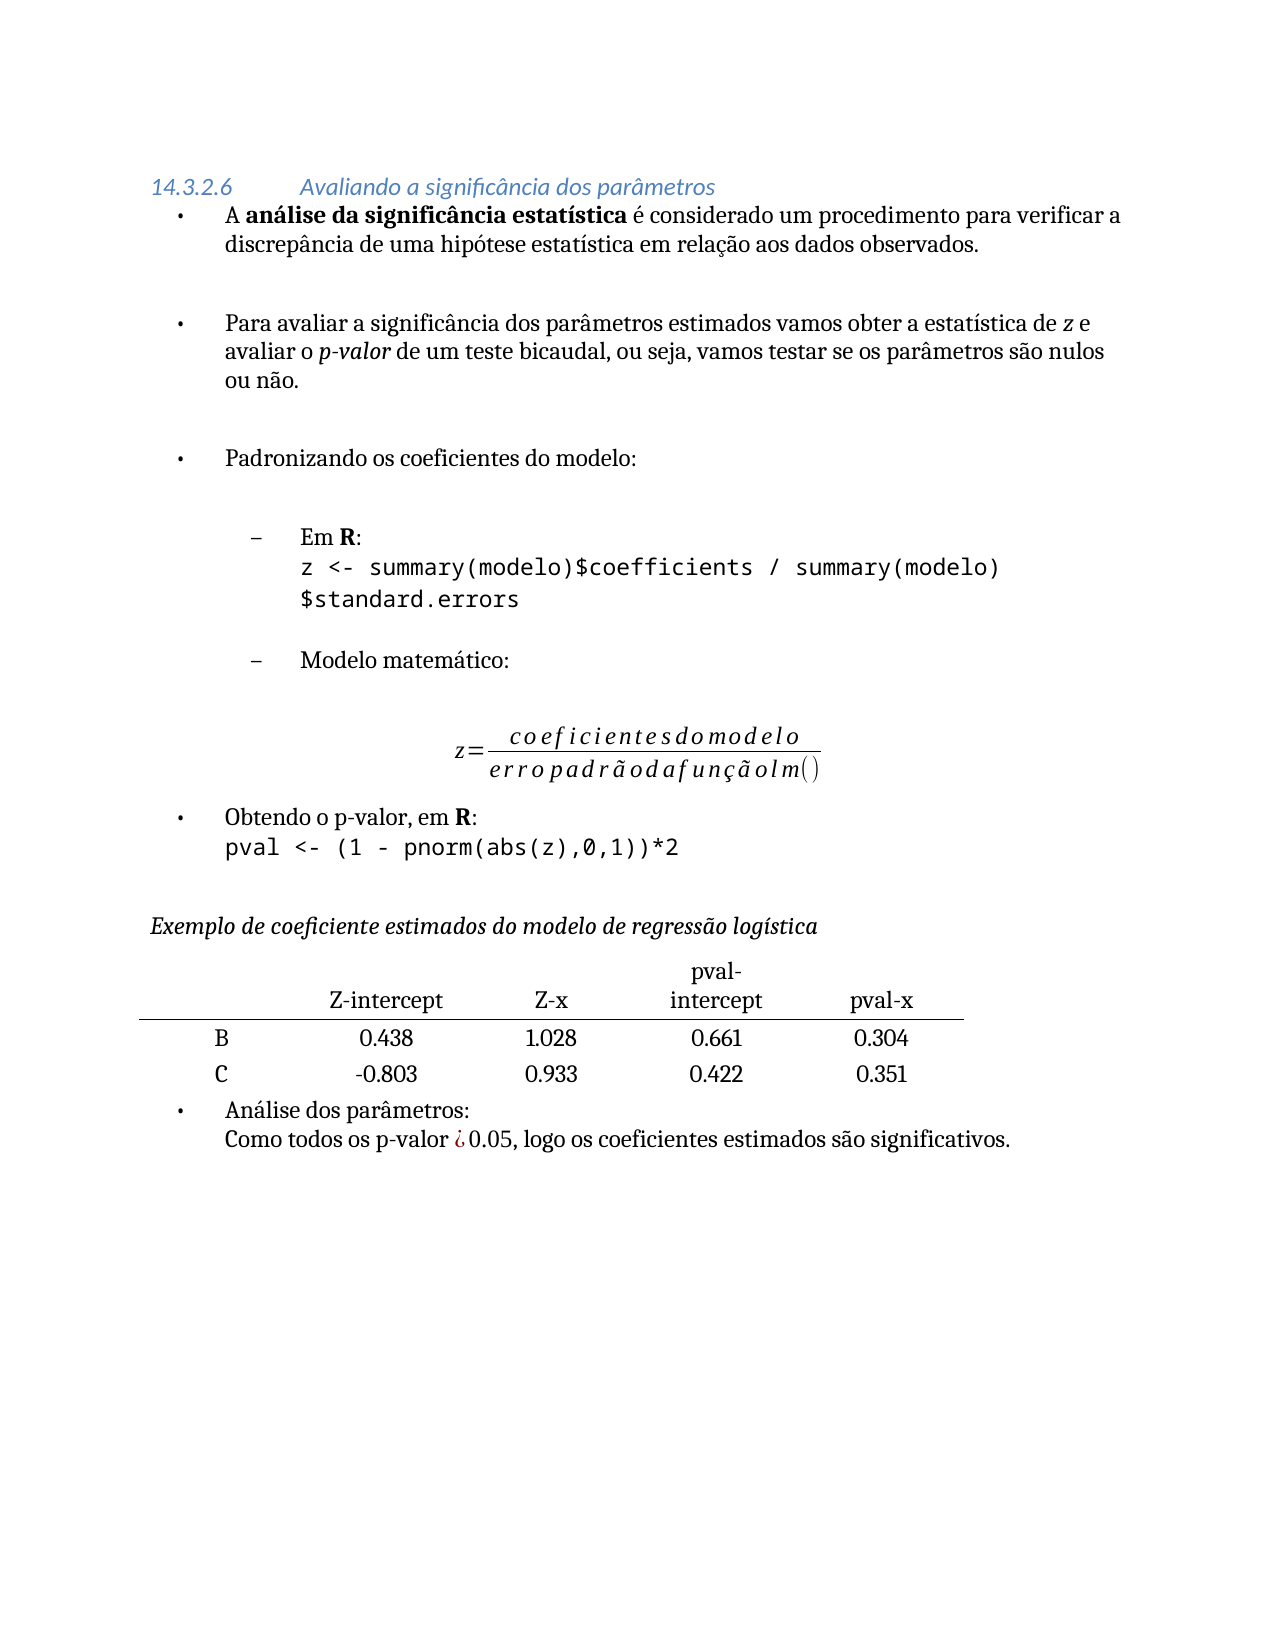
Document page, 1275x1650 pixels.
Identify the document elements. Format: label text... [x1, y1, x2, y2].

list Modelo matemático: [250, 646, 1125, 704]
list Análise dos parâmetros: Como todos os p-valor , logo os coeficientes estimados são significativos. [175, 1096, 1125, 1182]
list Padronizando os coeficientes do modelo: [175, 444, 1125, 502]
list Para avaliar a significância dos parâmetros estimados vamos obter a estatística de z e avaliar o p-valor de um teste bicaudal, ou seja, vamos testar se os parâmetros são nulos ou não. [175, 308, 1125, 423]
list Obtendo o p-valor, em R: pval <- (1 - pnorm(abs(z),0,1))*2 [175, 803, 1125, 891]
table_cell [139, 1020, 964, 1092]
list Em R: z <- summary(modelo)$coefficients / summary(modelo)$standard.errors [250, 523, 1125, 643]
text Exemplo de coeficiente estimados do modelo de regressão logística [150, 912, 1125, 941]
list A análise da significância estatística é considerado um procedimento para verificar a discrepância de uma hipótese estatística em relação aos dados observados. [175, 201, 1125, 288]
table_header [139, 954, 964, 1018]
subtitle 14.3.2.6 Avaliando a significância dos parâmetros [150, 171, 1125, 201]
